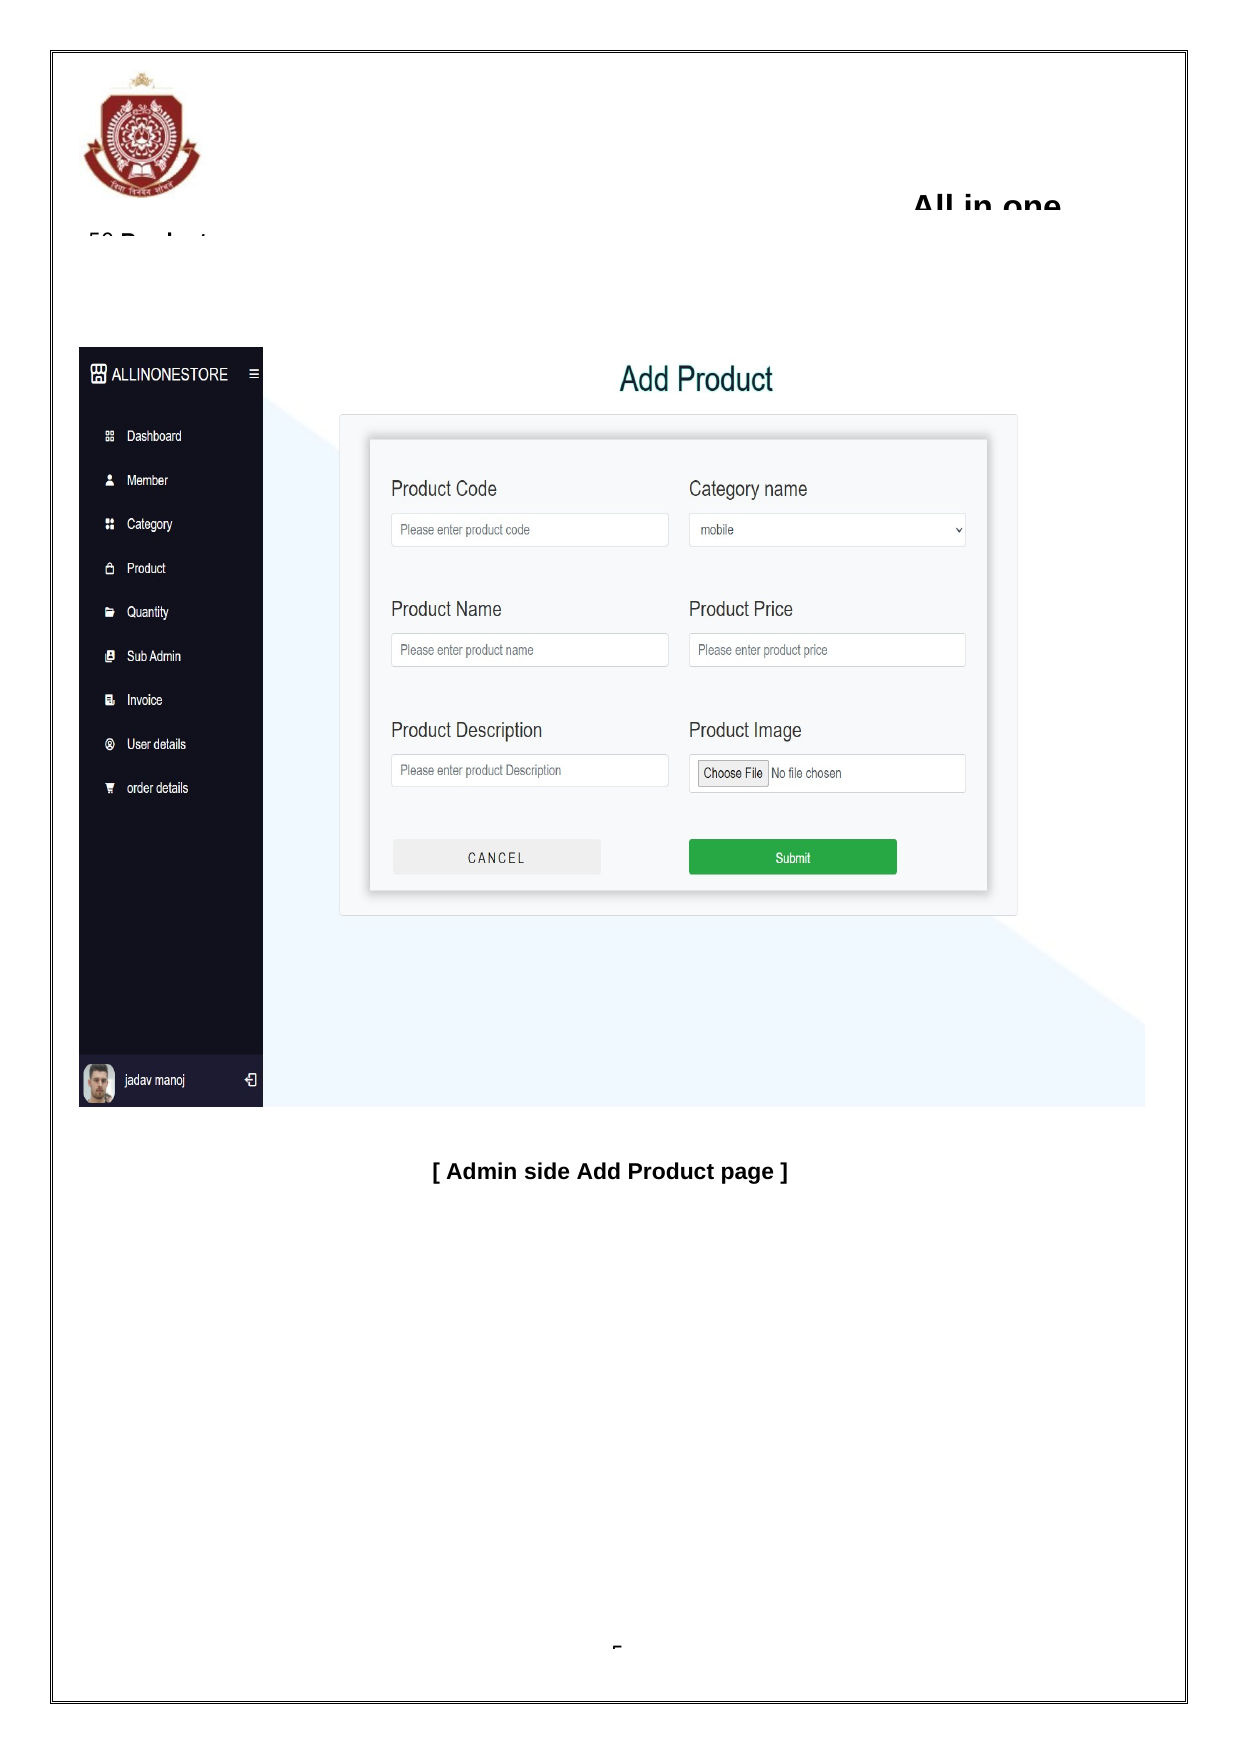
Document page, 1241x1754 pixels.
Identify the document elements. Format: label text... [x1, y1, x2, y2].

picture [79, 70, 207, 198]
picture [79, 347, 1145, 1107]
text [ Admin side Add Product page ] [121, 1158, 1098, 1184]
